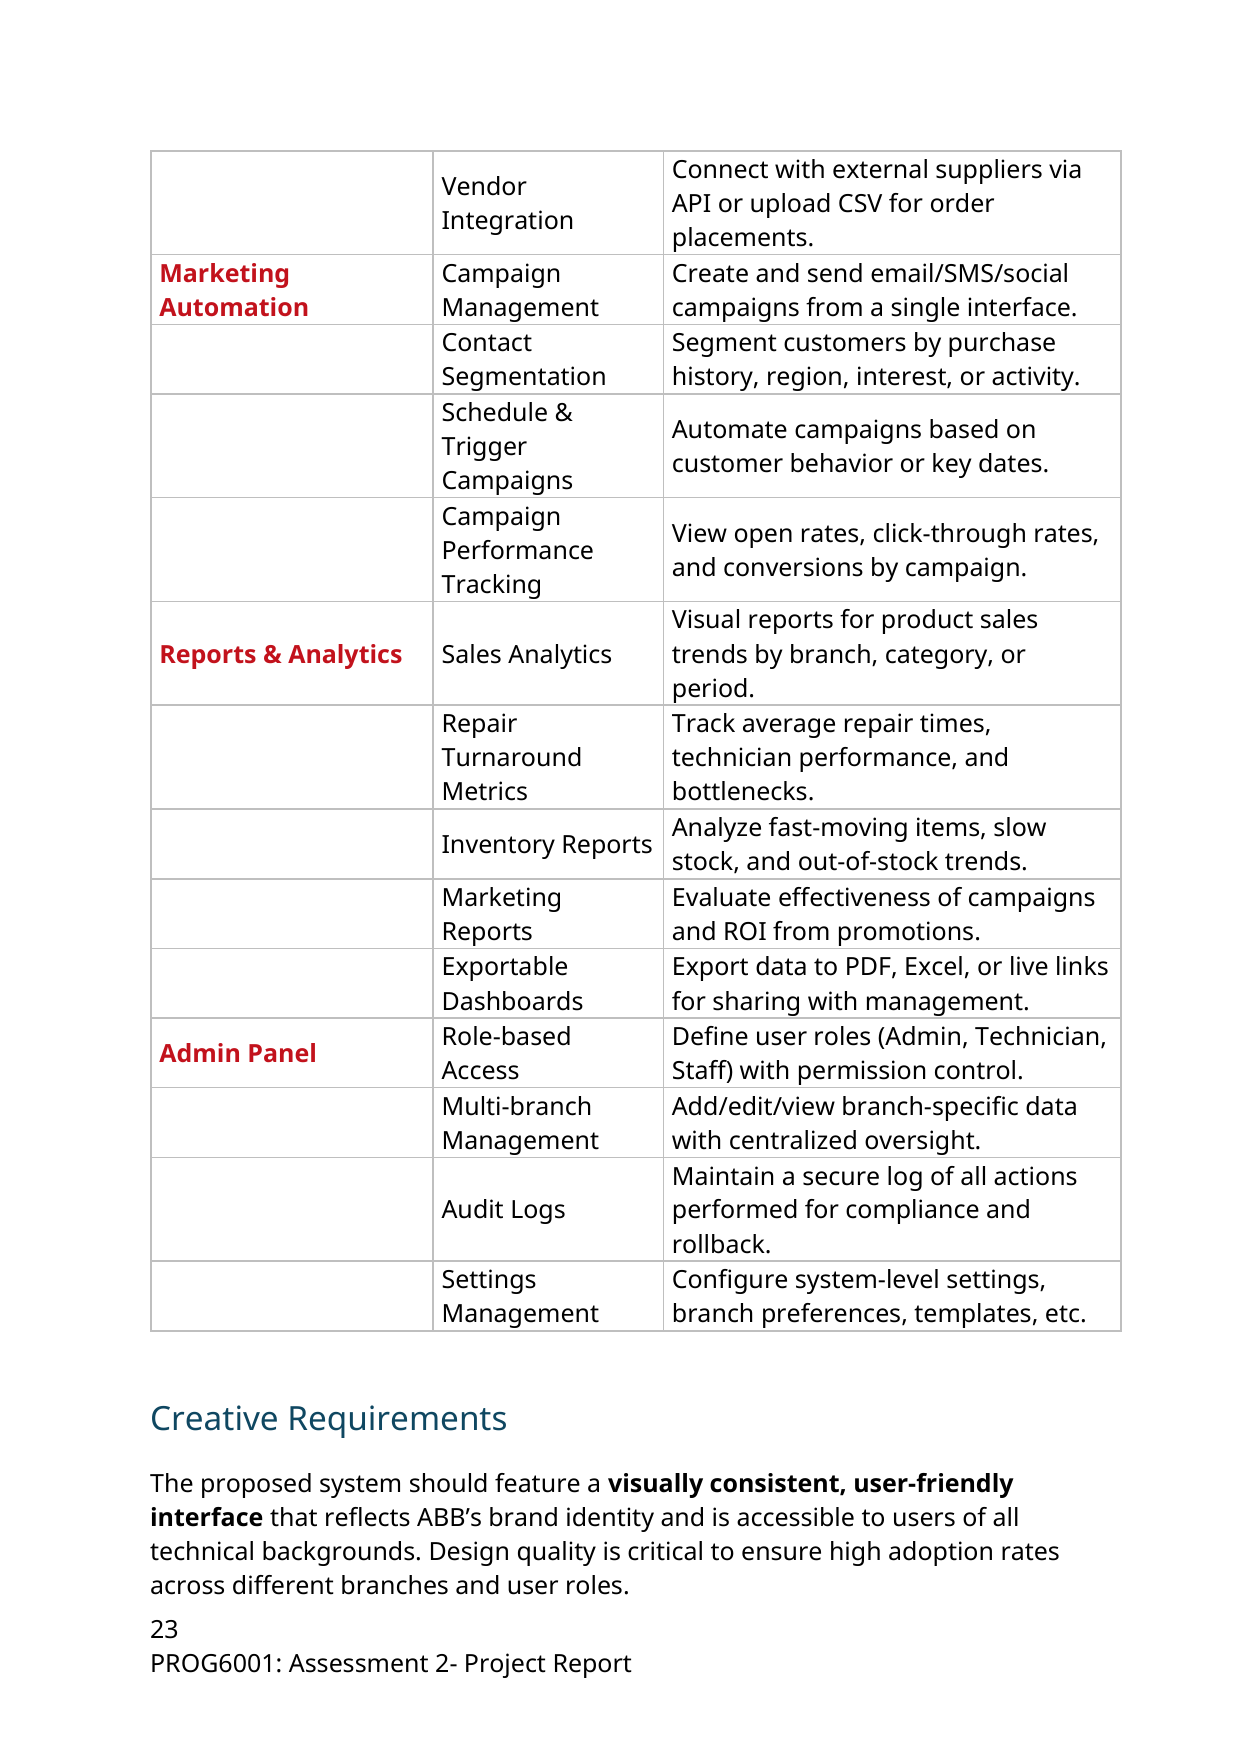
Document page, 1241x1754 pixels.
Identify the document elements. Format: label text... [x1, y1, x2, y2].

table_cell Evaluate effectiveness of campaigns and ROI from promotions. [664, 880, 1120, 947]
table_cell Automate campaigns based on customer behavior or key dates. [664, 395, 1120, 497]
table_cell Contact Segmentation [434, 325, 663, 393]
table_cell Configure system-level settings, branch preferences, templates, etc. [664, 1262, 1120, 1330]
table_cell Inventory Reports [434, 810, 663, 878]
subtitle Creative Requirements [150, 1395, 1090, 1440]
table_cell Settings Management [434, 1262, 663, 1330]
table_cell [152, 1088, 432, 1157]
table_cell [152, 395, 432, 497]
table_cell [152, 880, 432, 947]
table_cell [152, 949, 432, 1017]
table_cell Export data to PDF, Excel, or live links for sharing with management. [664, 949, 1120, 1017]
table_cell Visual reports for product sales trends by branch, category, or period. [664, 602, 1120, 704]
table_cell Multi-branch Management [434, 1088, 663, 1157]
table_cell Reports & Analytics [152, 602, 432, 704]
table_cell Maintain a secure log of all actions performed for compliance and rollback. [664, 1158, 1120, 1260]
table_cell Exportable Dashboards [434, 949, 663, 1017]
table_cell Create and send email/SMS/social campaigns from a single interface. [664, 255, 1120, 323]
table_cell Define user roles (Admin, Technician, Staff) with permission control. [664, 1019, 1120, 1087]
table_cell [152, 706, 432, 808]
table_cell Campaign Performance Tracking [434, 498, 663, 601]
table_cell Sales Analytics [434, 602, 663, 704]
table_cell [152, 325, 432, 393]
table_cell Analyze fast-moving items, slow stock, and out-of-stock trends. [664, 810, 1120, 878]
table_cell [152, 1158, 432, 1260]
text The proposed system should feature a visually consistent, user-friendly interface that reflects ABB’s brand identity and is accessible to users of all technical backgrounds. Design quality is critical to ensure high adoption rates across different branches and user roles. [150, 1465, 1090, 1601]
table_cell Campaign Management [434, 255, 663, 323]
table_cell [152, 152, 432, 254]
table_cell Segment customers by purchase history, region, interest, or activity. [664, 325, 1120, 393]
table_cell Schedule & Trigger Campaigns [434, 395, 663, 497]
table_cell Admin Panel [152, 1019, 432, 1087]
table_cell [152, 1262, 432, 1330]
table_cell Repair Turnaround Metrics [434, 706, 663, 808]
table_cell [152, 810, 432, 878]
table_cell Audit Logs [434, 1158, 663, 1260]
table_cell Marketing Reports [434, 880, 663, 947]
table_cell Vendor Integration [434, 152, 663, 254]
table_cell Role-based Access [434, 1019, 663, 1087]
table_cell [152, 498, 432, 601]
table_cell View open rates, click-through rates, and conversions by campaign. [664, 498, 1120, 601]
table_cell Connect with external suppliers via API or upload CSV for order placements. [664, 152, 1120, 254]
table_cell Add/edit/view branch-specific data with centralized oversight. [664, 1088, 1120, 1157]
table_cell Marketing Automation [152, 255, 432, 323]
table_cell Track average repair times, technician performance, and bottlenecks. [664, 706, 1120, 808]
